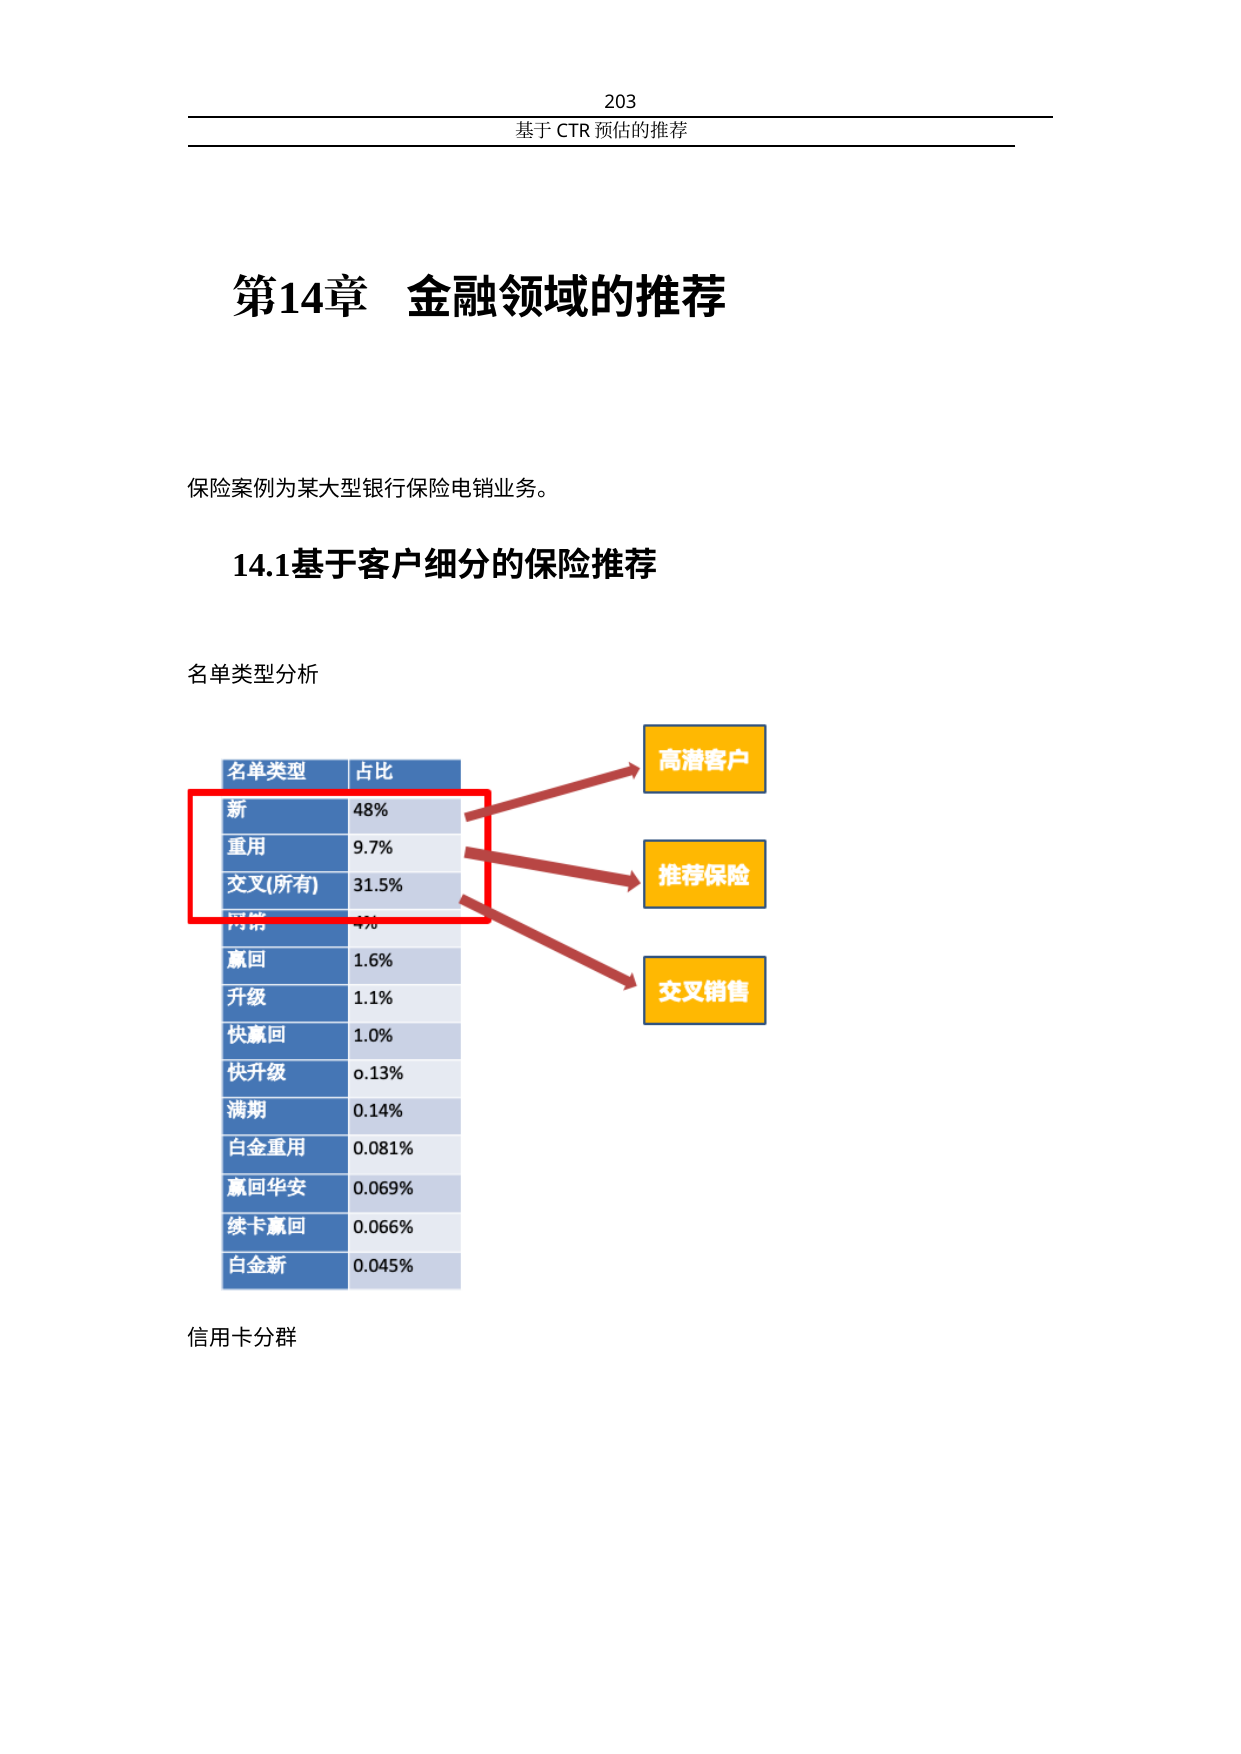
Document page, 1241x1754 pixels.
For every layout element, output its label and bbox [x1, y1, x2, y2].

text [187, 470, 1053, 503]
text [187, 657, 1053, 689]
picture [187, 715, 796, 1306]
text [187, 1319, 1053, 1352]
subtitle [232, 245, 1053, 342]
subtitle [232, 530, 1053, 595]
